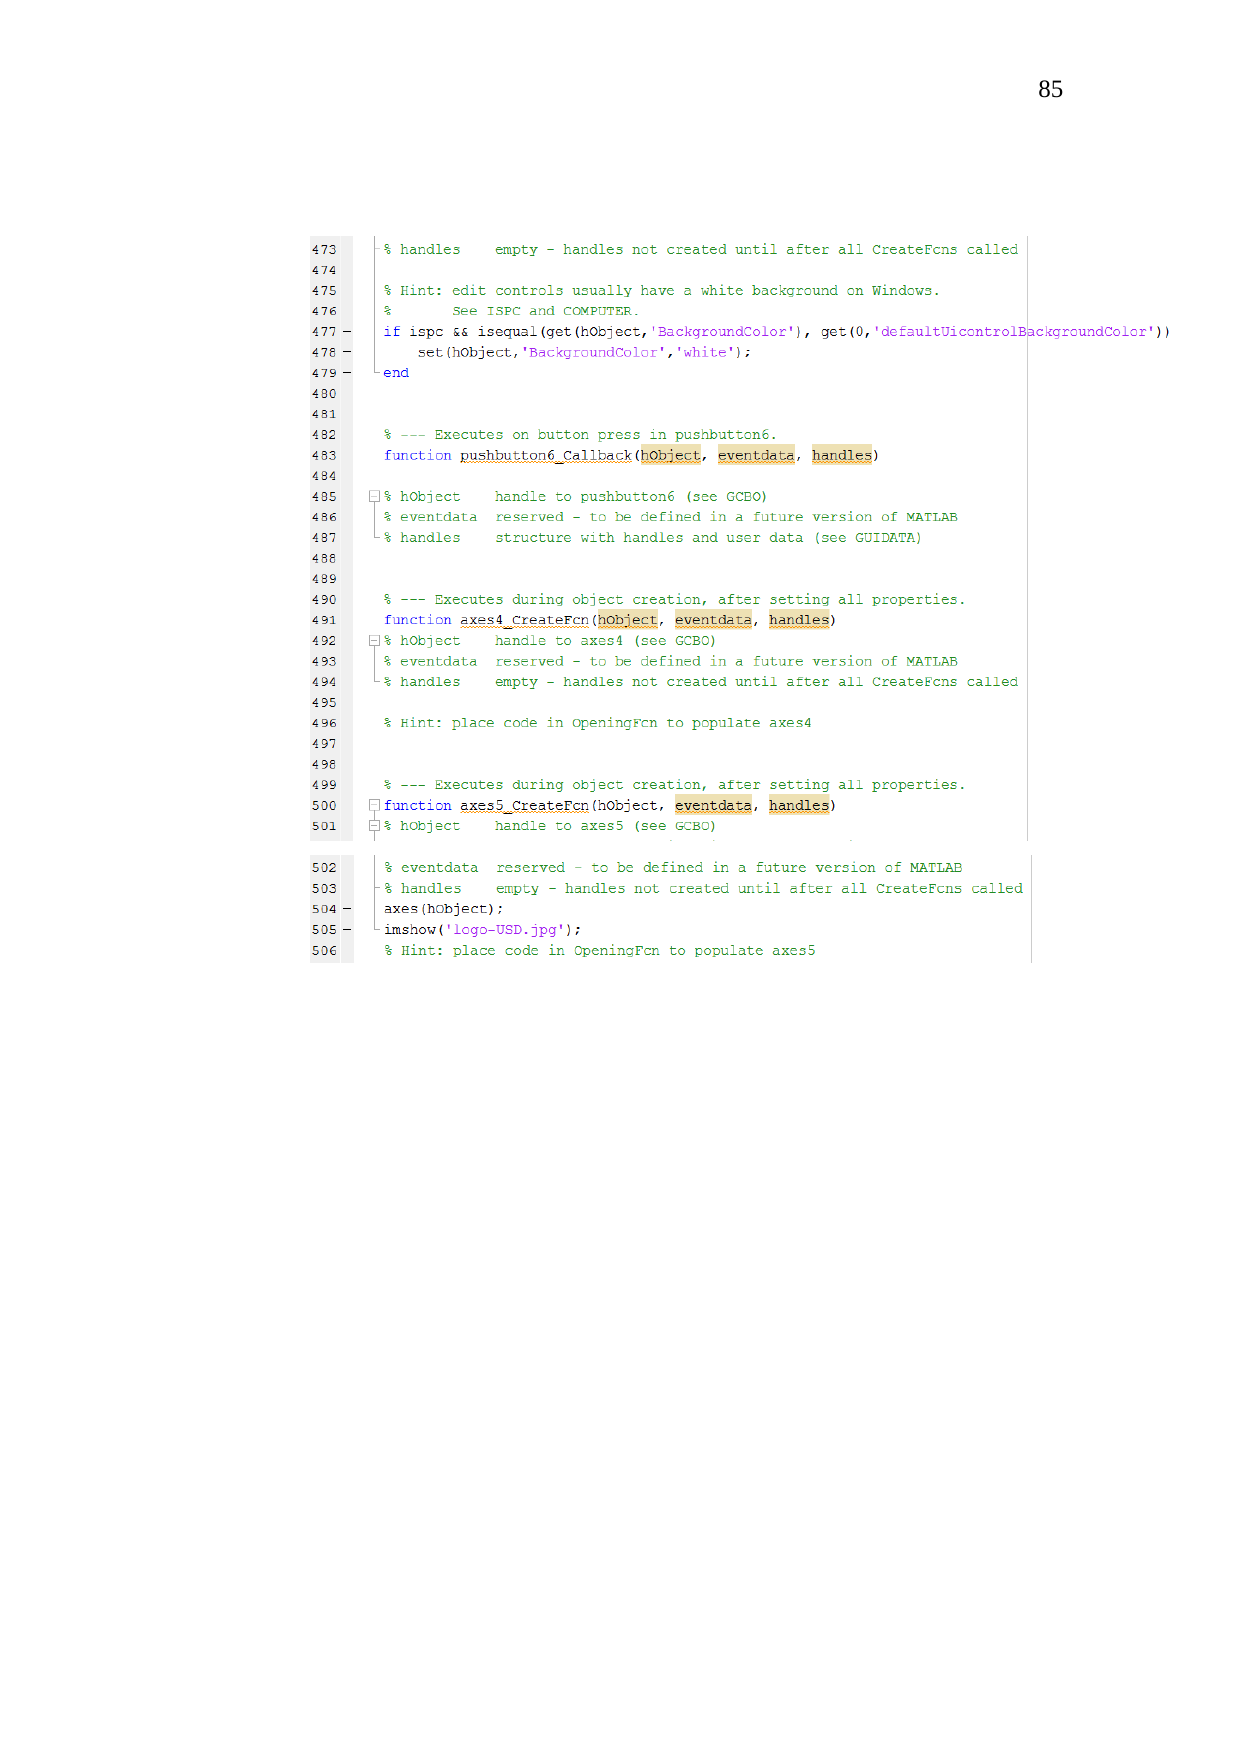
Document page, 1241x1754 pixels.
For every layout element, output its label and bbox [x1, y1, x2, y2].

picture [310, 236, 1173, 841]
picture [310, 855, 1037, 963]
